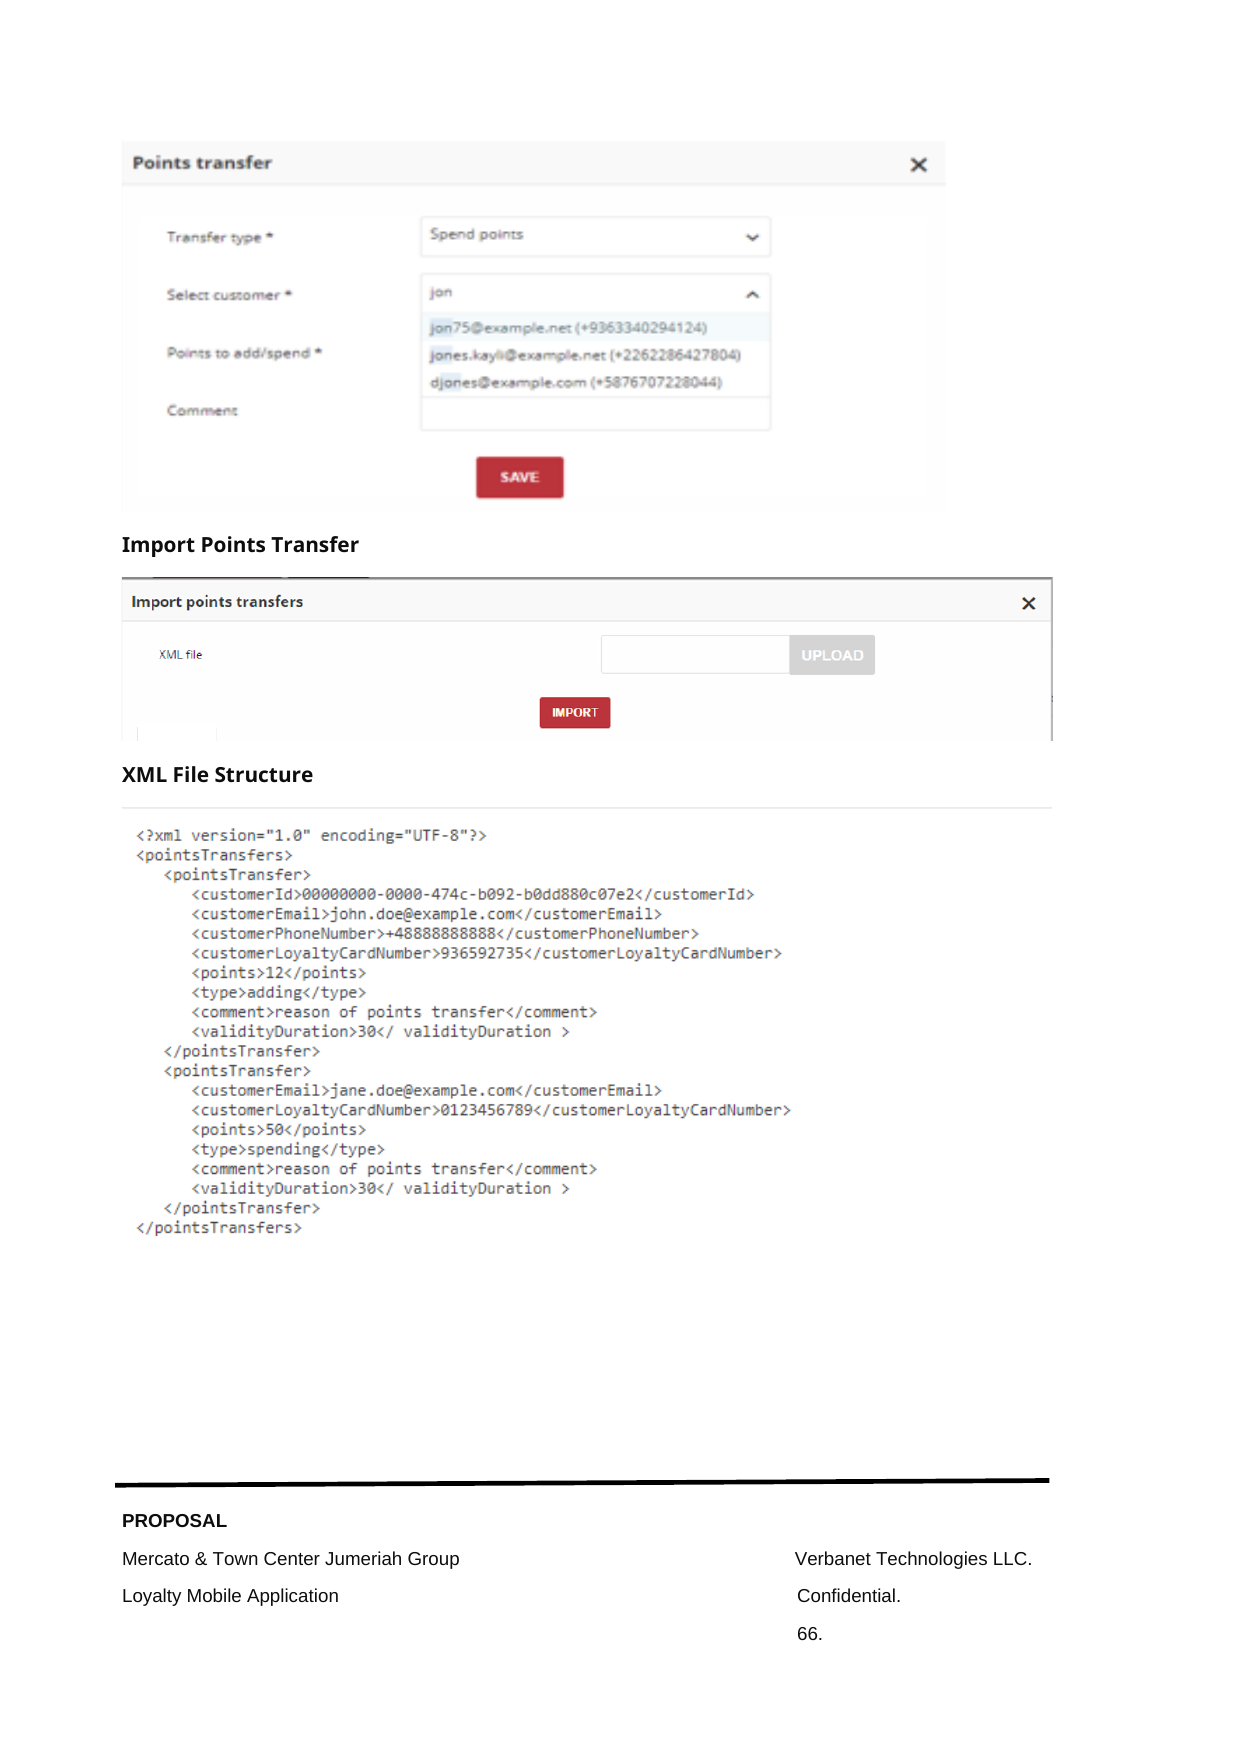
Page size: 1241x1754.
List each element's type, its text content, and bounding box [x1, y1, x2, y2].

picture [121, 807, 1053, 1236]
text Import Points Transfer [122, 530, 1053, 559]
text XML File Structure [122, 760, 1053, 788]
picture [121, 577, 1053, 741]
picture [121, 140, 947, 512]
